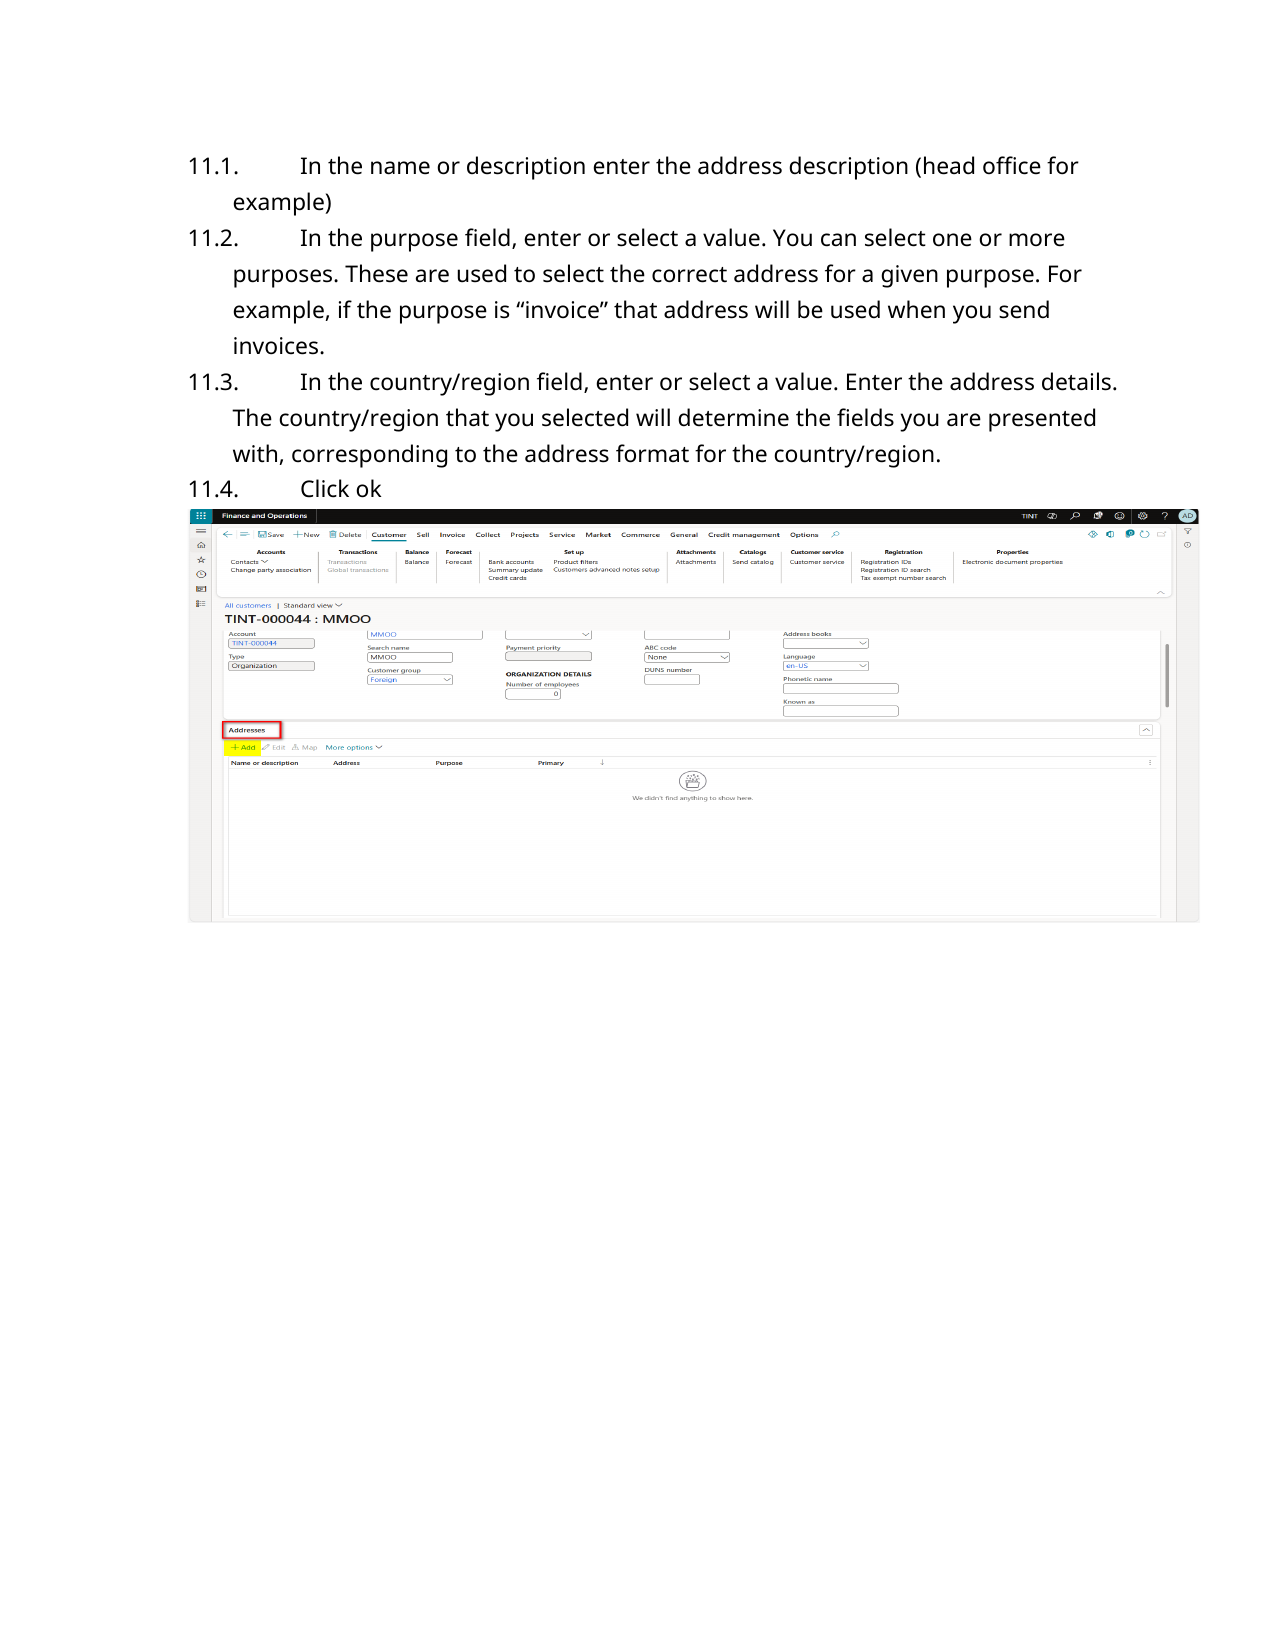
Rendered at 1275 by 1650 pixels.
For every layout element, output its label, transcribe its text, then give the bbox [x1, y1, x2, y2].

picture [187, 509, 1200, 923]
list In the name or description enter the address description (head office for example) [187, 150, 1140, 217]
list In the country/region field, enter or select a value. Enter the address details. The country/region that you selected will determine the fields you are presented with, corresponding to the address format for the country/region. [187, 366, 1140, 469]
list Click ok [187, 473, 1140, 505]
list In the purpose field, enter or select a value. You can select one or more purposes. These are used to select the correct address for a given purpose. For example, if the purpose is “invoice” that address will be used when you send invoices. [187, 222, 1140, 361]
